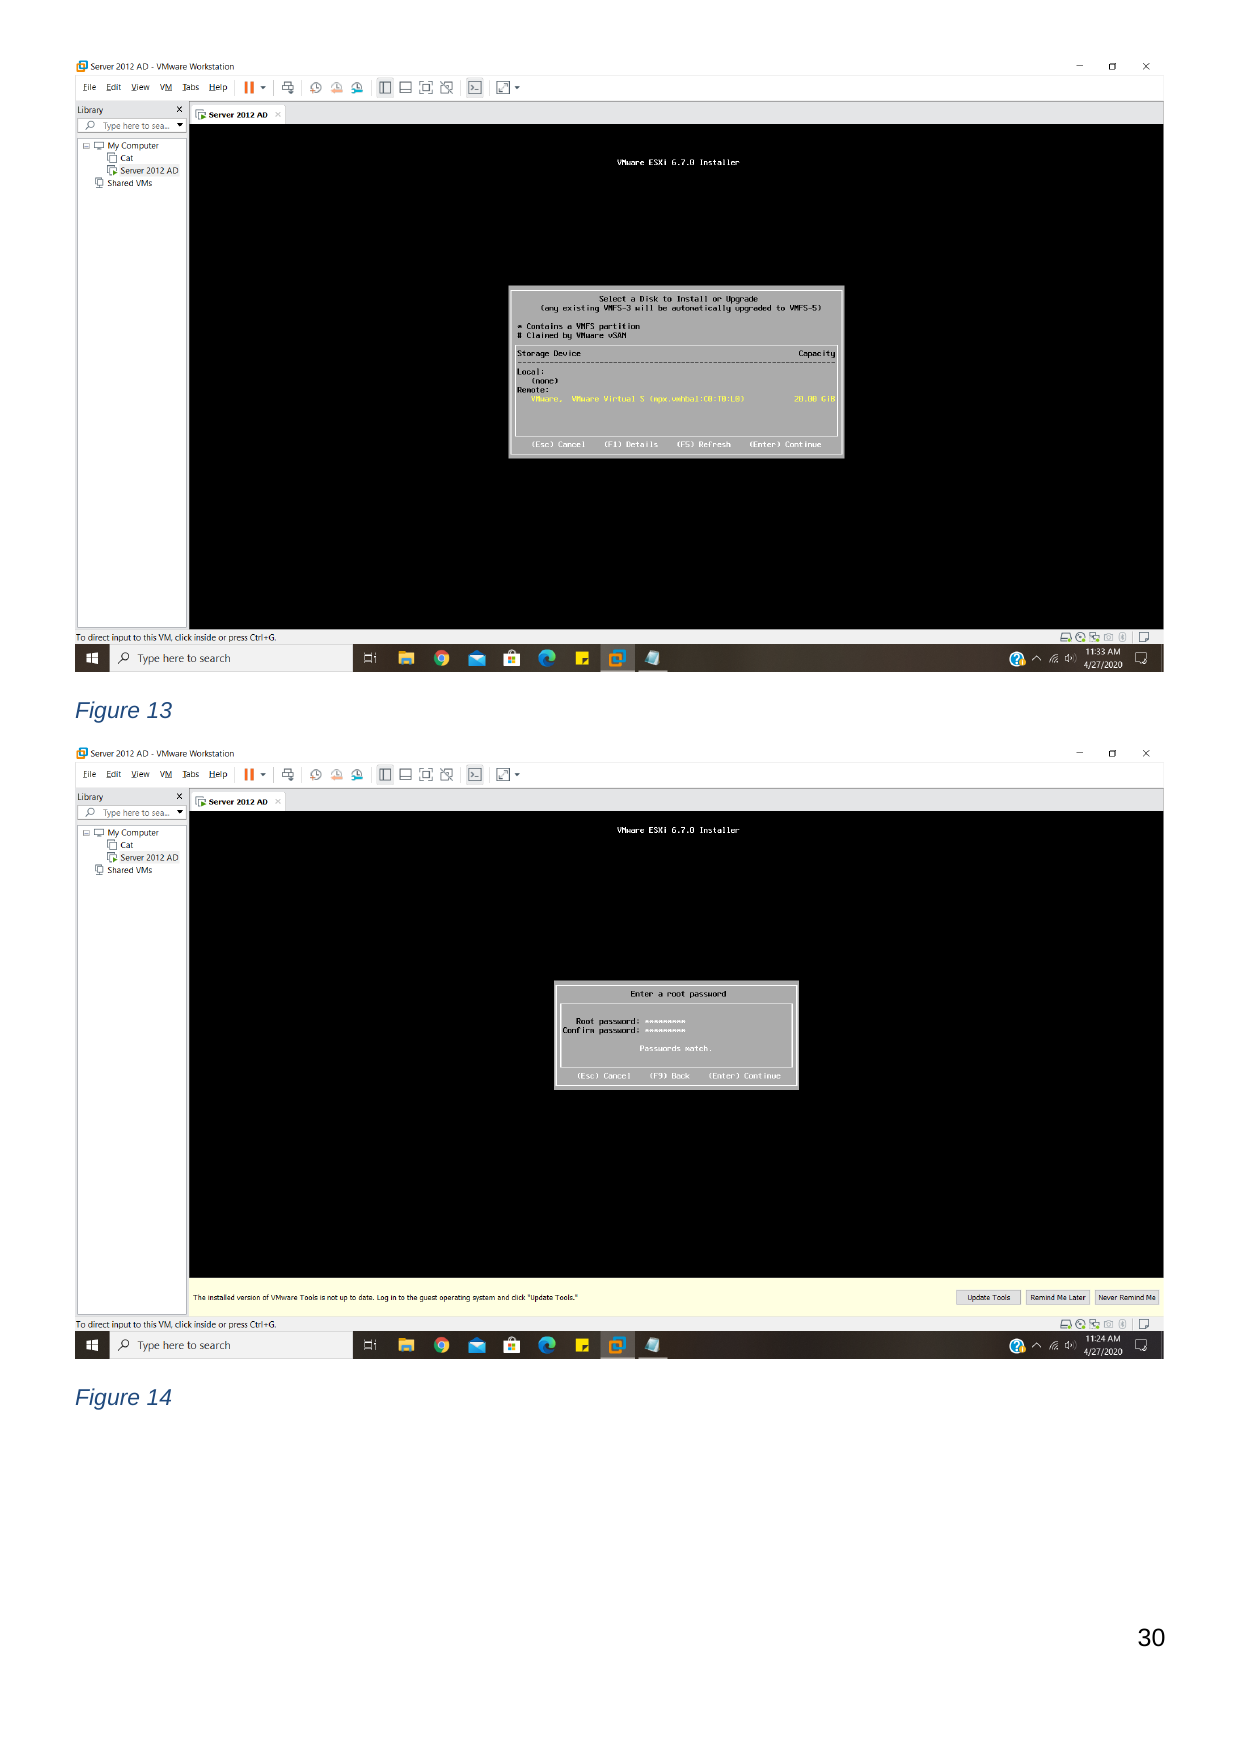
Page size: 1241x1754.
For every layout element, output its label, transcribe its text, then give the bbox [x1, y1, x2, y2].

picture [75, 59, 1164, 672]
picture [75, 746, 1164, 1359]
